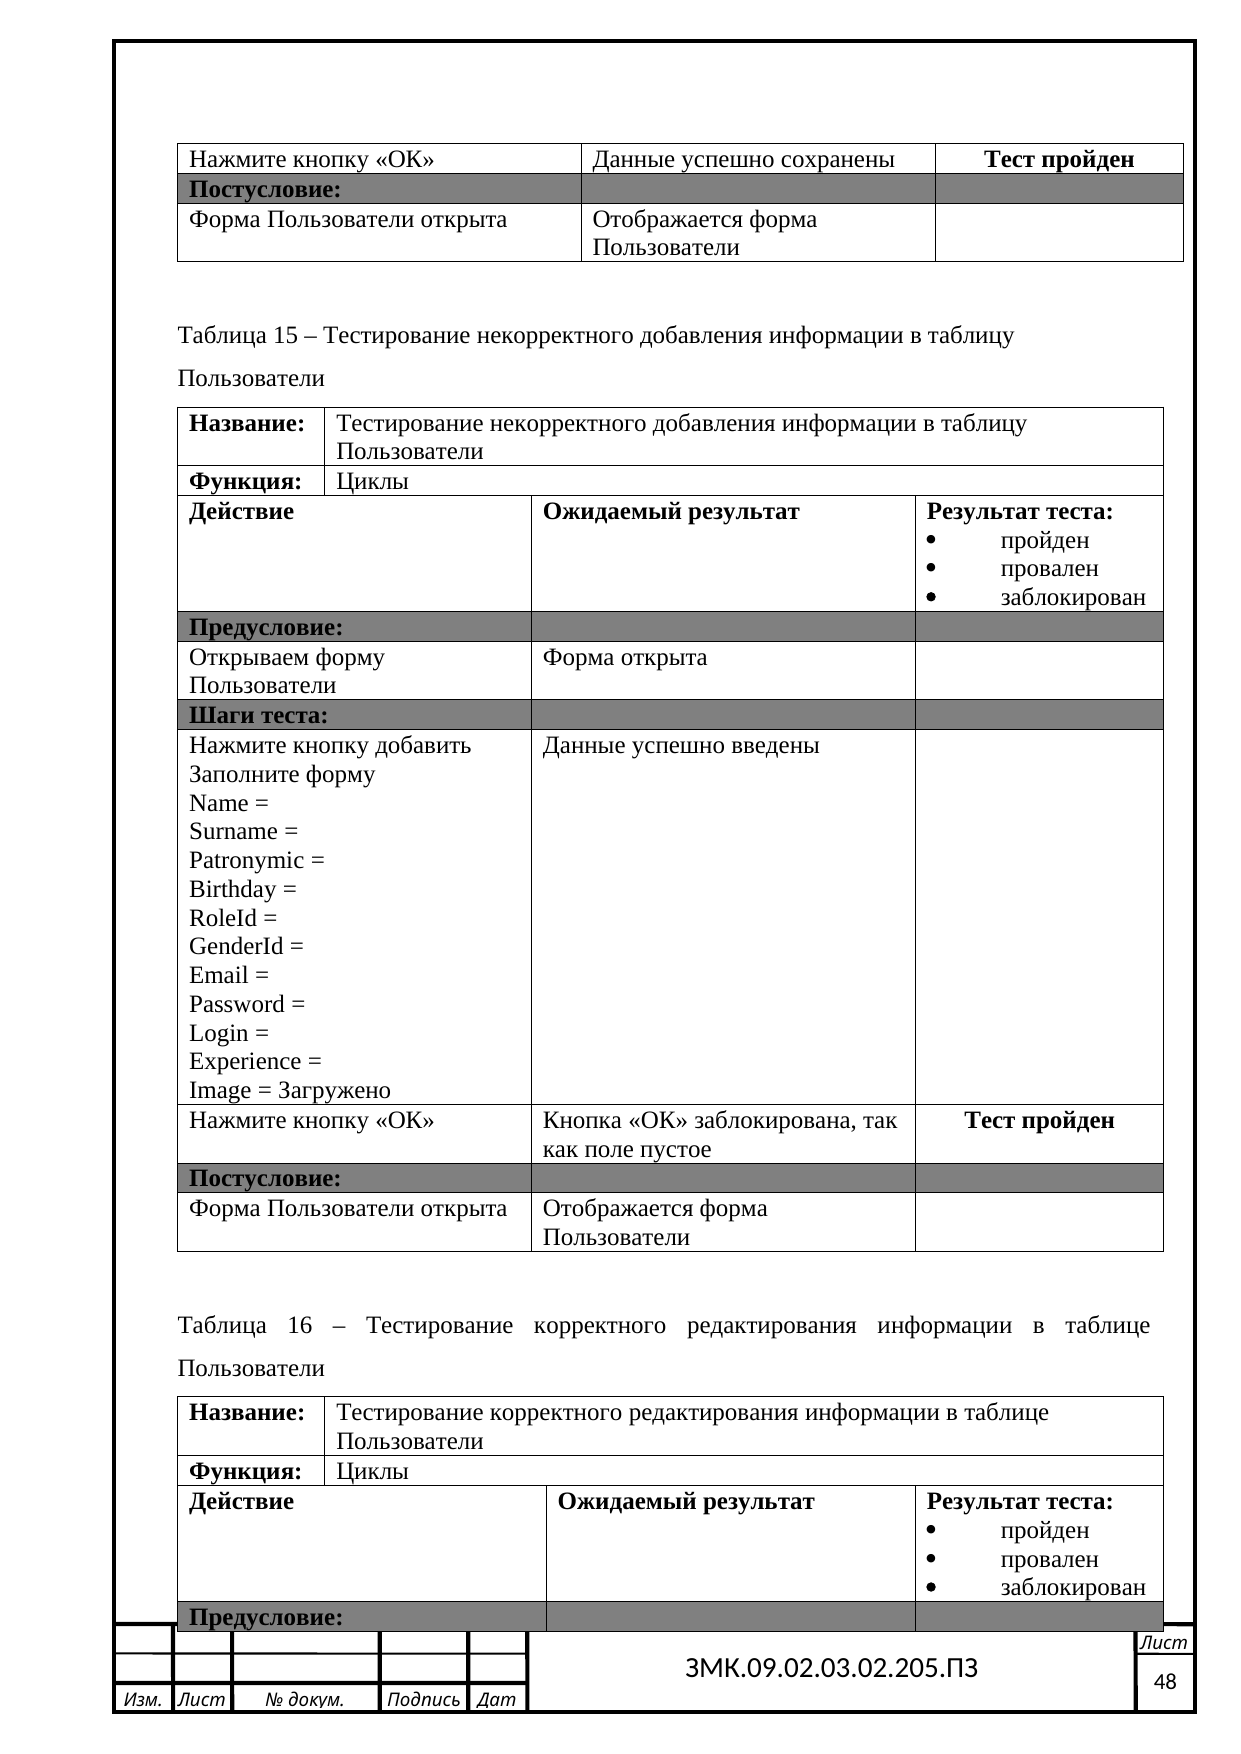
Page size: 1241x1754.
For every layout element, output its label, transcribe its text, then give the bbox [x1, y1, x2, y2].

table_cell Циклы [325, 466, 1163, 495]
table_cell [916, 730, 1163, 1104]
table_cell [916, 700, 1163, 729]
table_cell Нажмите кнопку «ОК» [178, 1105, 531, 1162]
table_cell Функция: [178, 1456, 324, 1485]
table_cell Форма Пользователи открыта [178, 204, 581, 261]
table_cell Результат теста: пройден провален заблокирован [916, 1486, 1163, 1601]
table_cell Постусловие: [178, 1164, 531, 1192]
table_cell [916, 1164, 1163, 1192]
table_cell Предусловие: [178, 612, 531, 641]
table_cell Данные успешно сохранены [582, 144, 935, 173]
table_header Название: [178, 1397, 324, 1455]
table_cell [916, 642, 1163, 699]
table_cell Нажмите кнопку «ОК» [178, 144, 581, 173]
table_cell Функция: [178, 466, 324, 495]
table_cell Нажмите кнопку добавить Заполните форму Name = Surname = Patronymic = Birthday = RoleId = GenderId = Email = Password = Login = Experience = Image = Загружено [178, 730, 531, 1104]
table_cell [916, 1193, 1163, 1251]
text Таблица 15 – Тестирование некорректного добавления информации в таблицу Пользователи [177, 320, 1152, 392]
table_cell [547, 1602, 915, 1631]
table_cell [916, 1602, 1163, 1631]
table_cell [936, 204, 1183, 261]
table_cell Кнопка «ОК» заблокирована, так как поле пустое [532, 1105, 915, 1162]
table_cell Ожидаемый результат [547, 1486, 915, 1601]
table_header Тестирование корректного редактирования информации в таблице Пользователи [325, 1397, 1163, 1455]
table_cell Отображается форма Пользователи [582, 204, 935, 261]
table_cell [532, 612, 915, 641]
table_cell Циклы [325, 1456, 1163, 1485]
table_cell Данные успешно введены [532, 730, 915, 1104]
table_cell Форма Пользователи открыта [178, 1193, 531, 1251]
text Таблица 16 – Тестирование корректного редактирования информации в таблице Пользователи [177, 1310, 1152, 1382]
table_cell Постусловие: [178, 174, 581, 203]
table_cell [532, 1164, 915, 1192]
table_header Тестирование некорректного добавления информации в таблицу Пользователи [325, 408, 1163, 465]
table_cell Предусловие: [178, 1602, 546, 1631]
table_cell Тест пройден [916, 1105, 1163, 1162]
table_cell [936, 174, 1183, 203]
table_cell Шаги теста: [178, 700, 531, 729]
table_cell Действие [178, 1486, 546, 1601]
table_cell Ожидаемый результат [532, 496, 915, 611]
table_cell Действие [178, 496, 531, 611]
table_cell Отображается форма Пользователи [532, 1193, 915, 1251]
table_cell Открываем форму Пользователи [178, 642, 531, 699]
table_cell Результат теста: пройден провален заблокирован [916, 496, 1163, 611]
table_cell [916, 612, 1163, 641]
table_cell Форма открыта [532, 642, 915, 699]
table_cell [532, 700, 915, 729]
table_header Название: [178, 408, 324, 465]
table_cell Тест пройден [936, 144, 1183, 173]
table_cell [582, 174, 935, 203]
